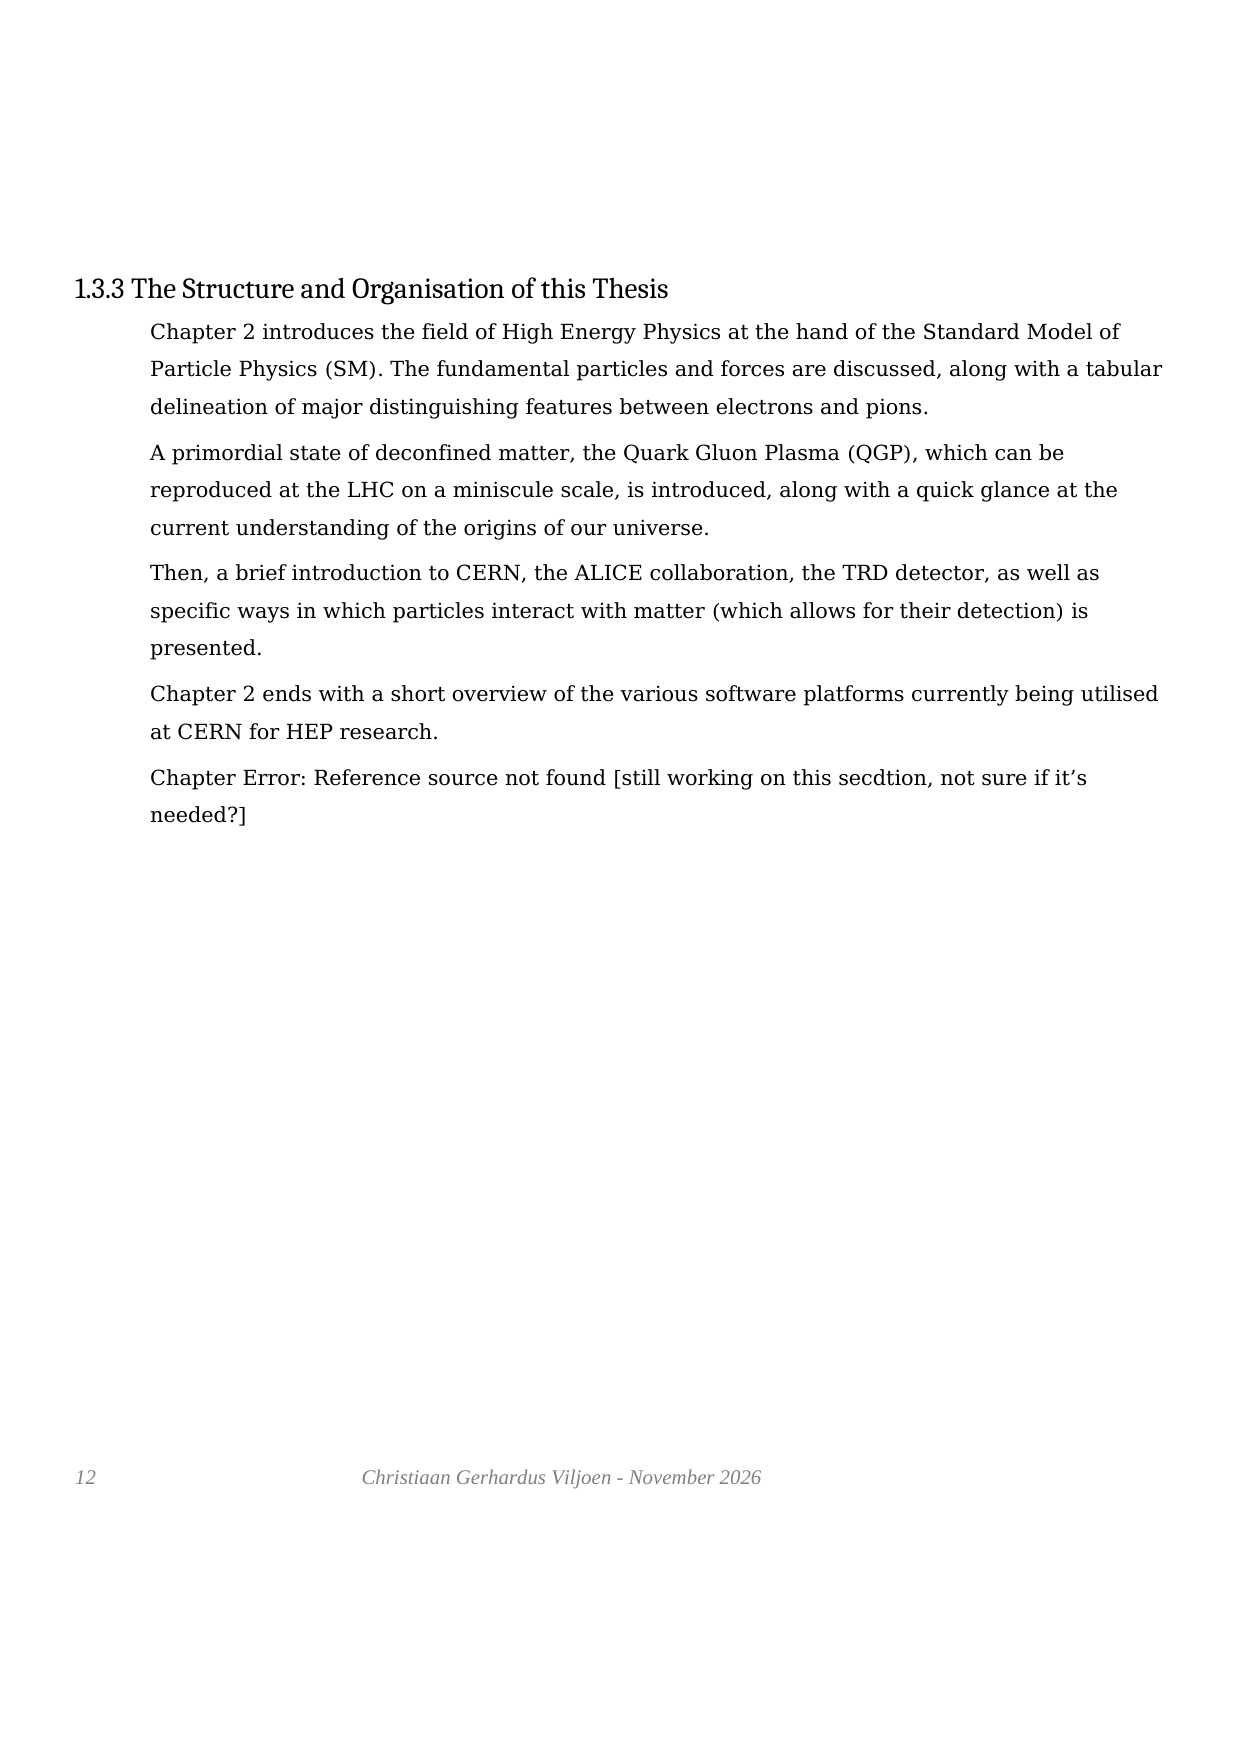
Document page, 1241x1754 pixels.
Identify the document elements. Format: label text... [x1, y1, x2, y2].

text Chapter 2 introduces the field of High Energy Physics at the hand of the Standard Model of Particle Physics (SM). The fundamental particles and forces are discussed, along with a tabular delineation of major distinguishing features between electrons and pions. [150, 318, 1165, 418]
text Chapter 2 ends with a short overview of the various software platforms currently being utilised at CERN for HEP research. [150, 681, 1165, 743]
text A primordial state of deconfined matter, the Quark Gluon Plasma (QGP), which can be reproduced at the LHC on a miniscule scale, is introduced, along with a quick glance at the current understanding of the origins of our universe. [150, 439, 1165, 539]
subtitle The Structure and Organisation of this Thesis [75, 272, 1165, 306]
text Then, a brief introduction to CERN, the ALICE collaboration, the TRD detector, as well as specific ways in which particles interact with matter (which allows for their detection) is presented. [150, 560, 1165, 660]
